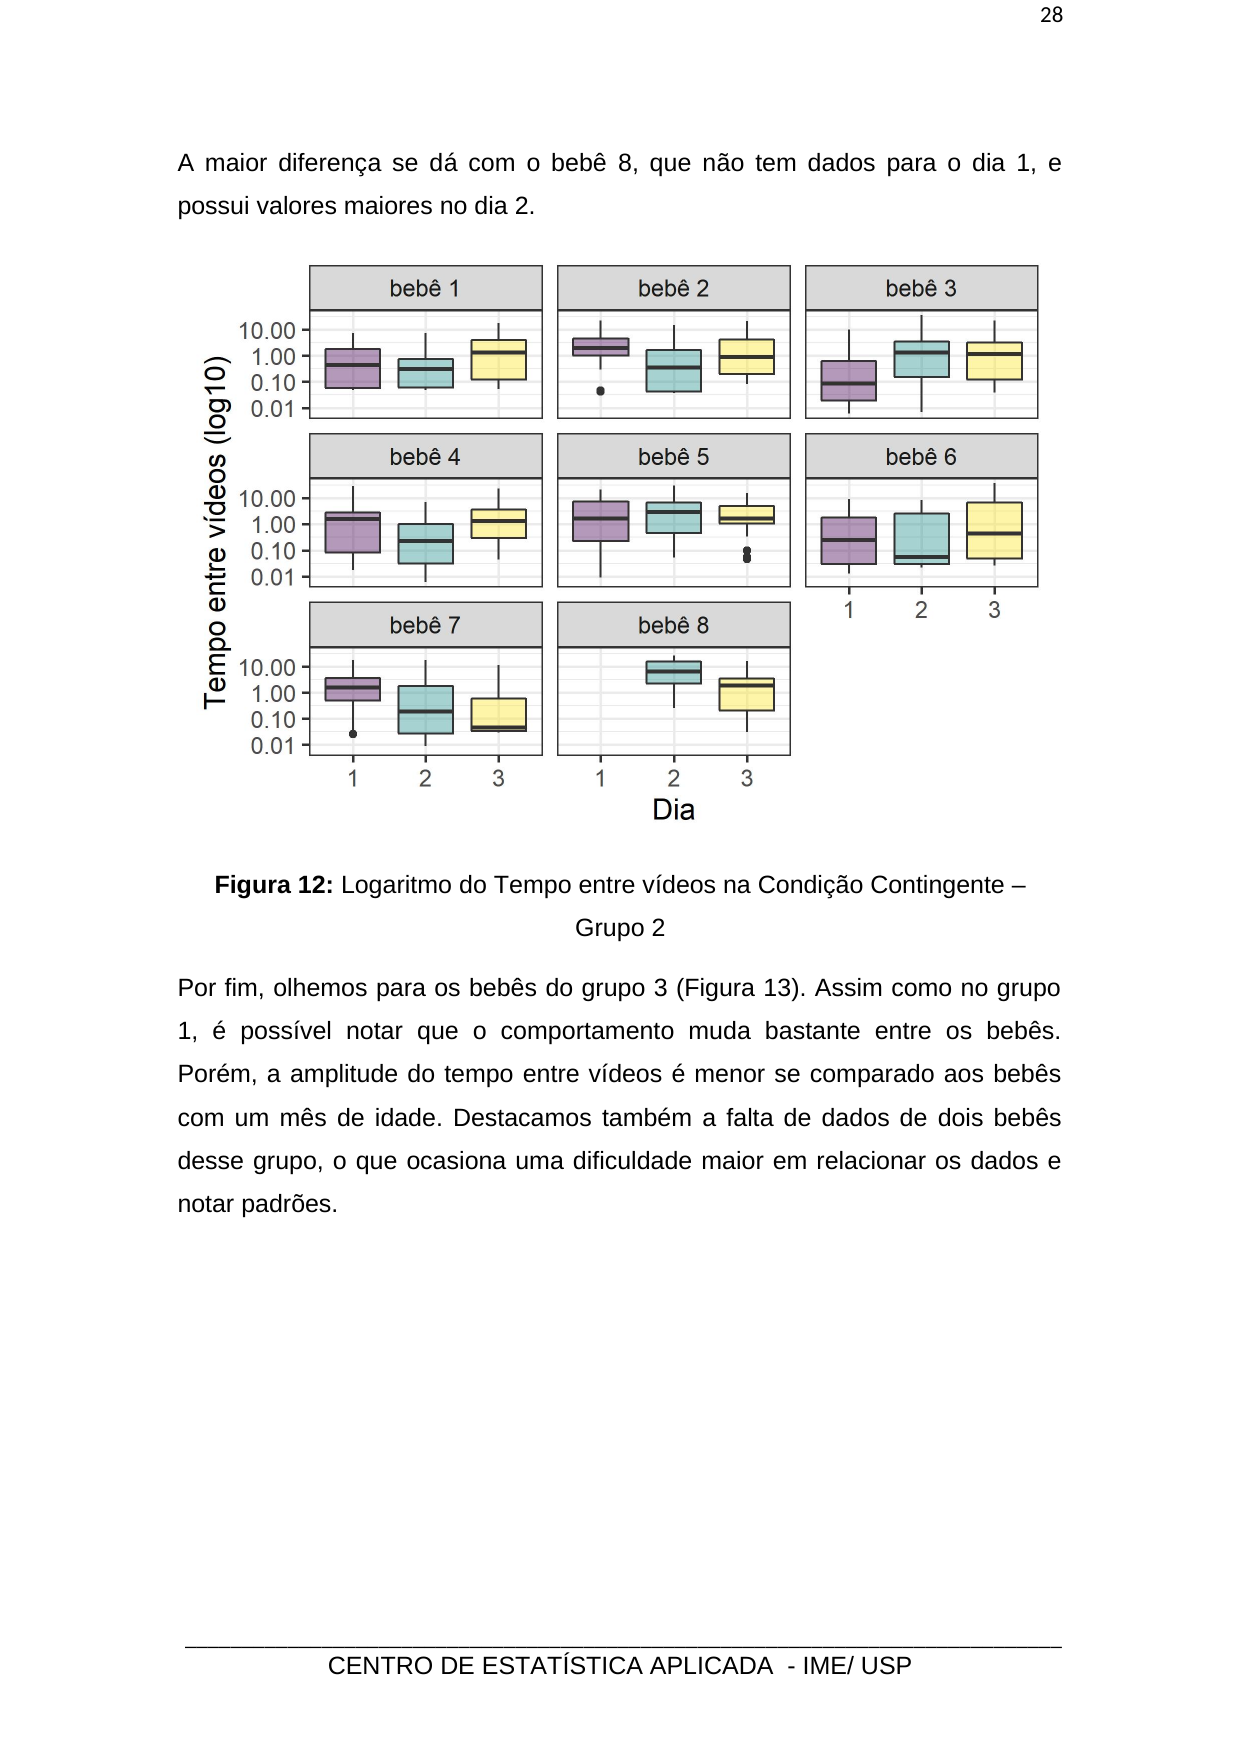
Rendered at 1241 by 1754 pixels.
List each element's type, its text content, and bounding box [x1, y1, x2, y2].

text Por fim, olhemos para os bebês do grupo 3 (Figura 13). Assim como no grupo 1, é possível notar que o comportamento muda bastante entre os bebês. Porém, a amplitude do tempo entre vídeos é menor se comparado aos bebês com um mês de idade. Destacamos também a falta de dados de dois bebês desse grupo, o que ocasiona uma dificuldade maior em relacionar os dados e notar padrões. [177, 973, 1063, 1218]
text Figura 12: Logaritmo do Tempo entre vídeos na Condição Contingente – Grupo 2 [177, 870, 1063, 942]
picture [188, 250, 1053, 840]
text A maior diferença se dá com o bebê 8, que não tem dados para o dia 1, e possui valores maiores no dia 2. [177, 148, 1063, 219]
